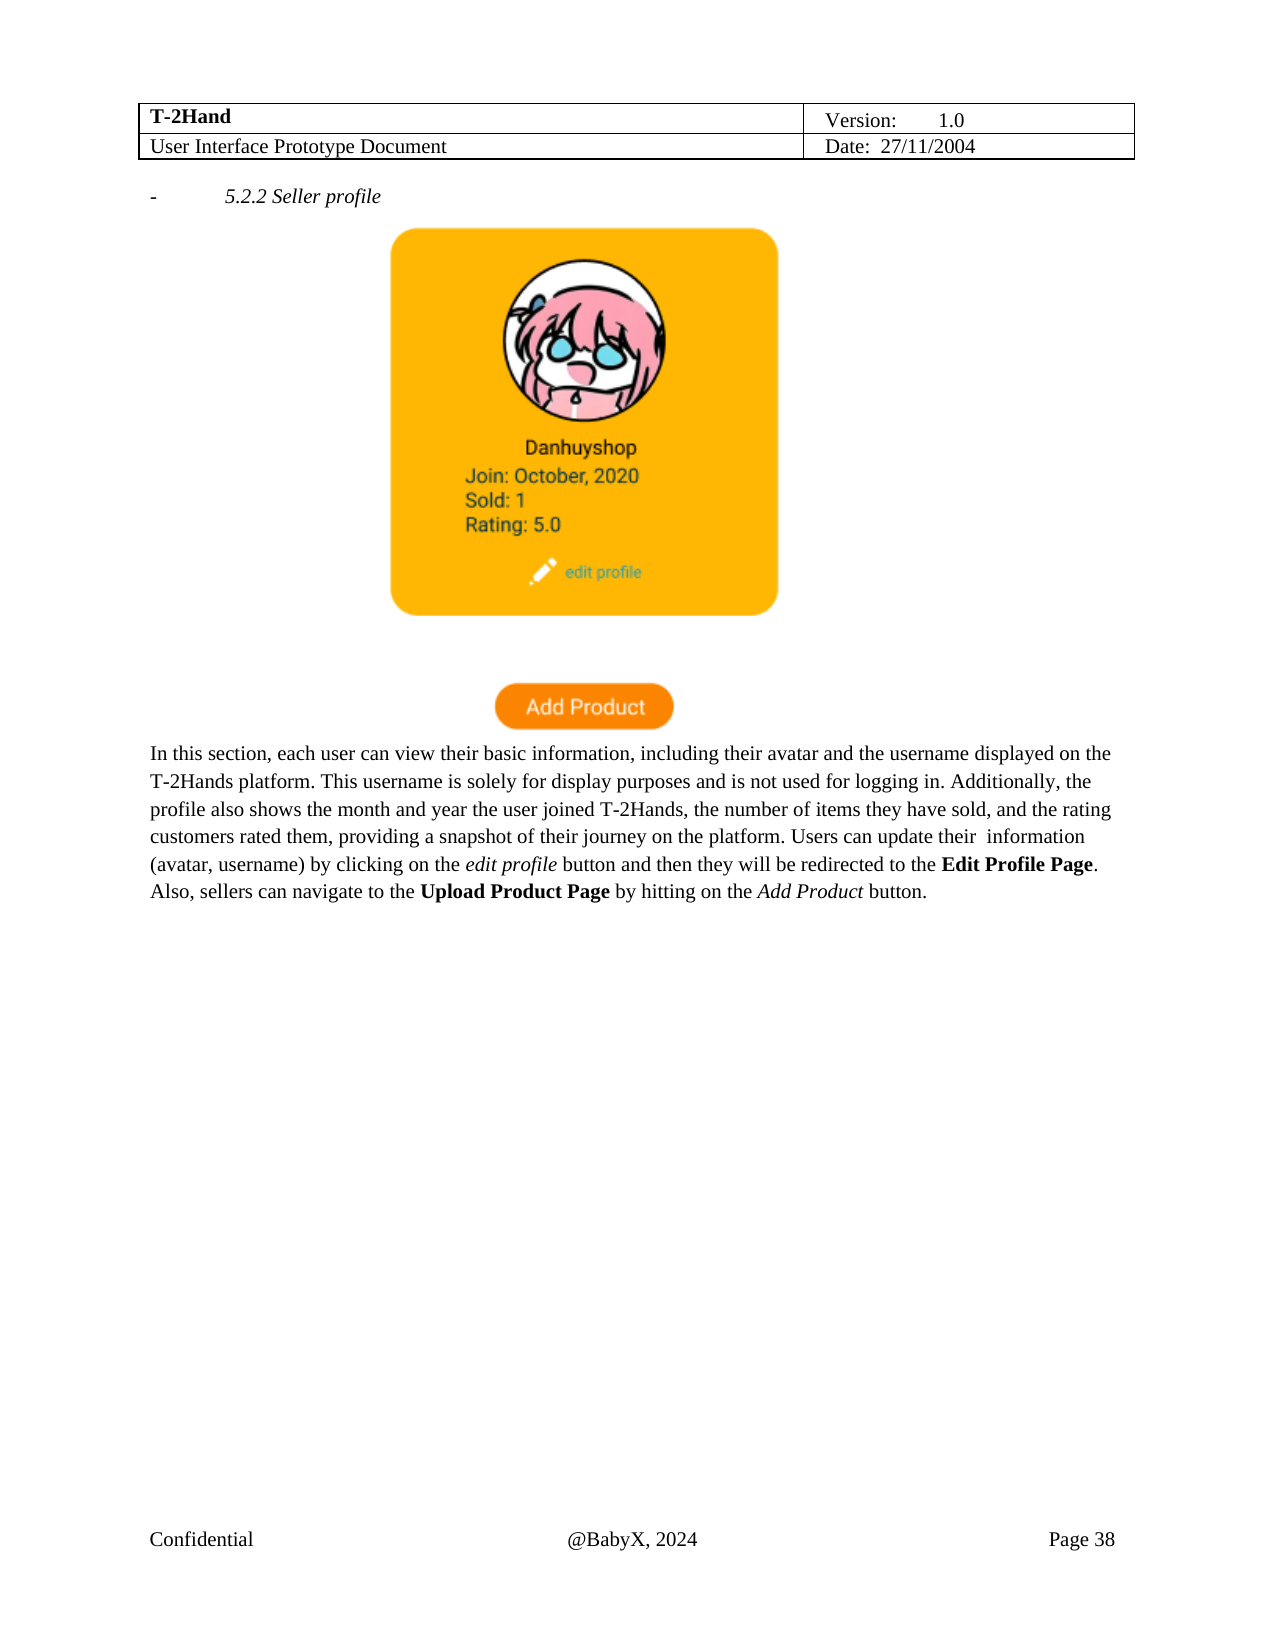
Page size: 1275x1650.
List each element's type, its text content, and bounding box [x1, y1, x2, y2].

text Also, sellers can navigate to the Upload Product Page by hitting on the Add Product button. [150, 879, 1125, 903]
subtitle 5.2.2 Seller profile [150, 184, 1125, 208]
text In this section, each user can view their basic information, including their avatar and the username displayed on the T-2Hands platform. This username is solely for display purposes and is not used for logging in. Additionally, the profile also shows the month and year the user joined T-2Hands, the number of items they have sold, and the rating customers rated them, providing a snapshot of their journey on the platform. Users can update their information (avatar, username) by clicking on the edit profile button and then they will be redirected to the Edit Profile Page. [150, 741, 1125, 876]
picture [375, 217, 799, 738]
